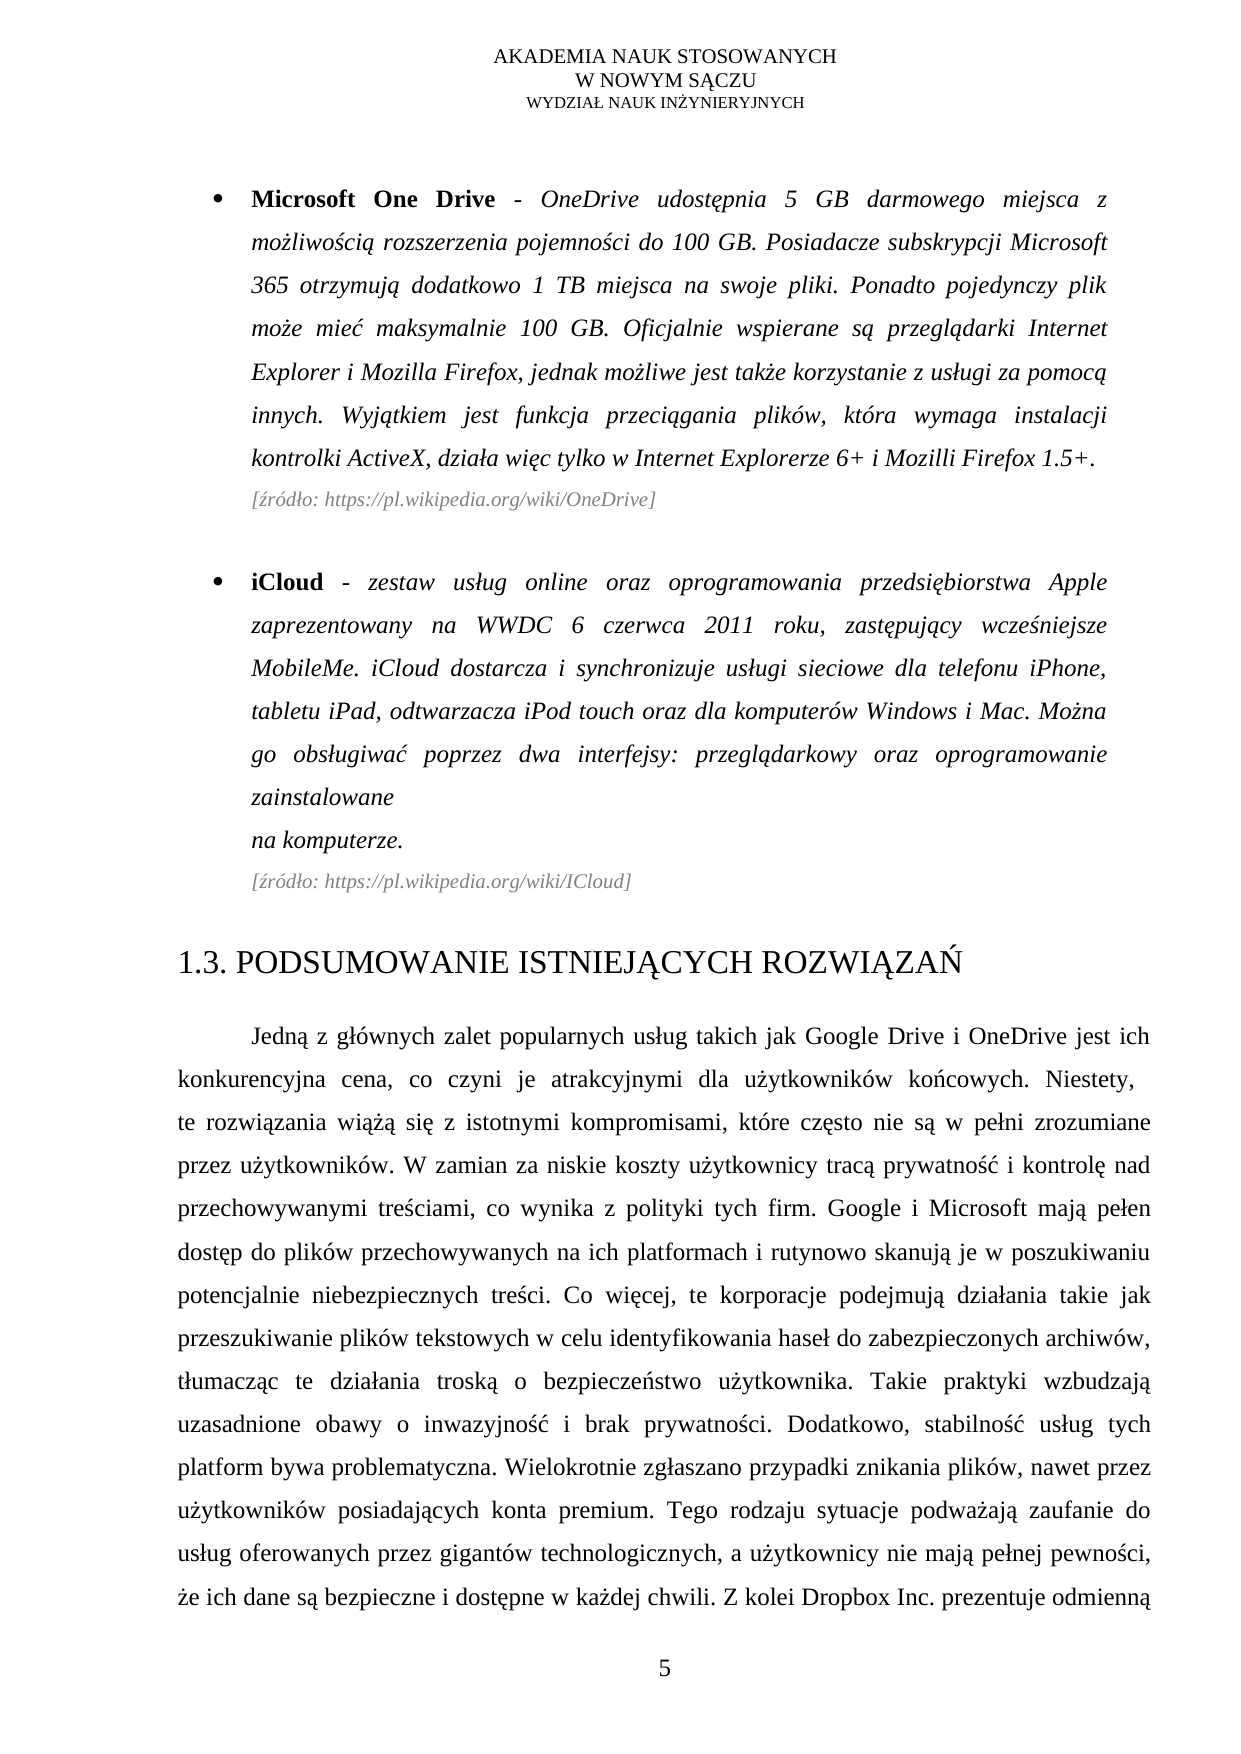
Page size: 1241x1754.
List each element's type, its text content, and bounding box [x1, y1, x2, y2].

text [177, 1021, 1152, 1610]
text [źródło: https://pl.wikipedia.org/wiki/ICloud] [251, 869, 1110, 893]
list iCloud - zestaw usług online oraz oprogramowania przedsiębiorstwa Apple zaprezentowany na WWDC 6 czerwca 2011 roku, zastępujący wcześniejsze MobileMe. iCloud dostarcza i synchronizuje usługi sieciowe dla telefonu iPhone, tabletu iPad, odtwarzacza iPod touch oraz dla komputerów Windows i Mac. Można go obsługiwać poprzez dwa interfejsy: przeglądarkowy oraz oprogramowanie zainstalowane na komputerze. [213, 567, 1110, 854]
text [źródło: https://pl.wikipedia.org/wiki/OneDrive] [251, 486, 1110, 511]
subtitle 1.3. PODSUMOWANIE ISTNIEJĄCYCH ROZWIĄZAŃ [177, 943, 1152, 981]
list Microsoft One Drive - OneDrive udostępnia 5 GB darmowego miejsca z możliwością rozszerzenia pojemności do 100 GB. Posiadacze subskrypcji Microsoft 365 otrzymują dodatkowo 1 TB miejsca na swoje pliki. Ponadto pojedynczy plik może mieć maksymalnie 100 GB. Oficjalnie wspierane są przeglądarki Internet Explorer i Mozilla Firefox, jednak możliwe jest także korzystanie z usługi za pomocą innych. Wyjątkiem jest funkcja przeciągania plików, która wymaga instalacji kontrolki ActiveX, działa więc tylko w Internet Explorerze 6+ i Mozilli Firefox 1.5+. [213, 184, 1110, 472]
